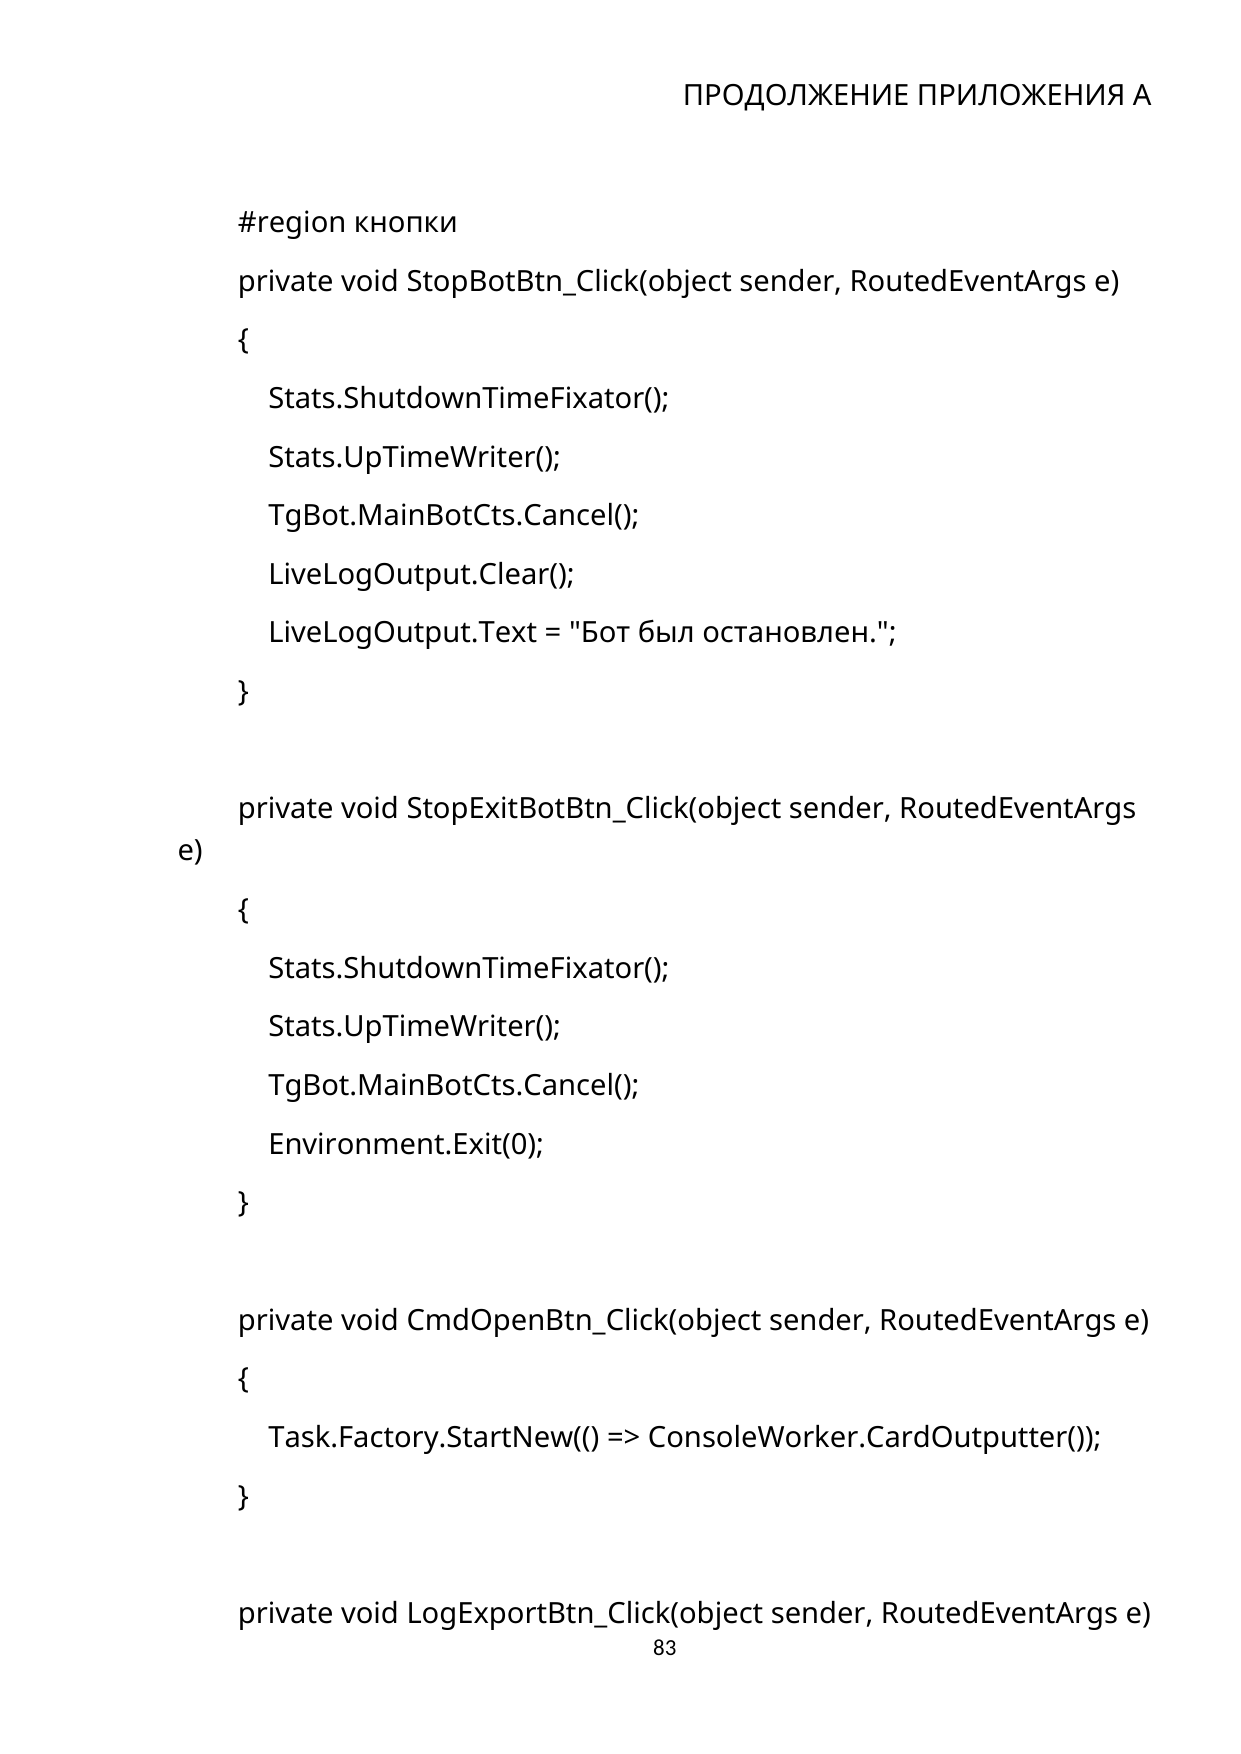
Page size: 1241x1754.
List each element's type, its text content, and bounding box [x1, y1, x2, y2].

text Environment.Exit(0); [177, 1123, 1152, 1163]
text { [177, 318, 1152, 358]
text Task.Factory.StartNew(() => ConsoleWorker.CardOutputter()); [177, 1416, 1152, 1456]
text private void StopExitBotBtn_Click(object sender, RoutedEventArgs e) [177, 788, 1152, 869]
text Stats.UpTimeWriter(); [177, 436, 1152, 476]
text } [177, 1475, 1152, 1514]
text { [177, 888, 1152, 928]
text private void StopBotBtn_Click(object sender, RoutedEventArgs e) [177, 260, 1152, 299]
text TgBot.MainBotCts.Cancel(); [177, 494, 1152, 534]
text LiveLogOutput.Text = "Бот был остановлен."; [177, 612, 1152, 651]
text Stats.ShutdownTimeFixator(); [177, 947, 1152, 987]
text private void LogExportBtn_Click(object sender, RoutedEventArgs e) [177, 1592, 1152, 1632]
text private void CmdOpenBtn_Click(object sender, RoutedEventArgs e) [177, 1299, 1152, 1338]
text LiveLogOutput.Clear(); [177, 553, 1152, 593]
text #region кнопки [177, 201, 1152, 241]
text Stats.UpTimeWriter(); [177, 1006, 1152, 1045]
text Stats.ShutdownTimeFixator(); [177, 377, 1152, 417]
text } [177, 1182, 1152, 1221]
text } [177, 670, 1152, 710]
text TgBot.MainBotCts.Cancel(); [177, 1064, 1152, 1104]
text { [177, 1357, 1152, 1397]
